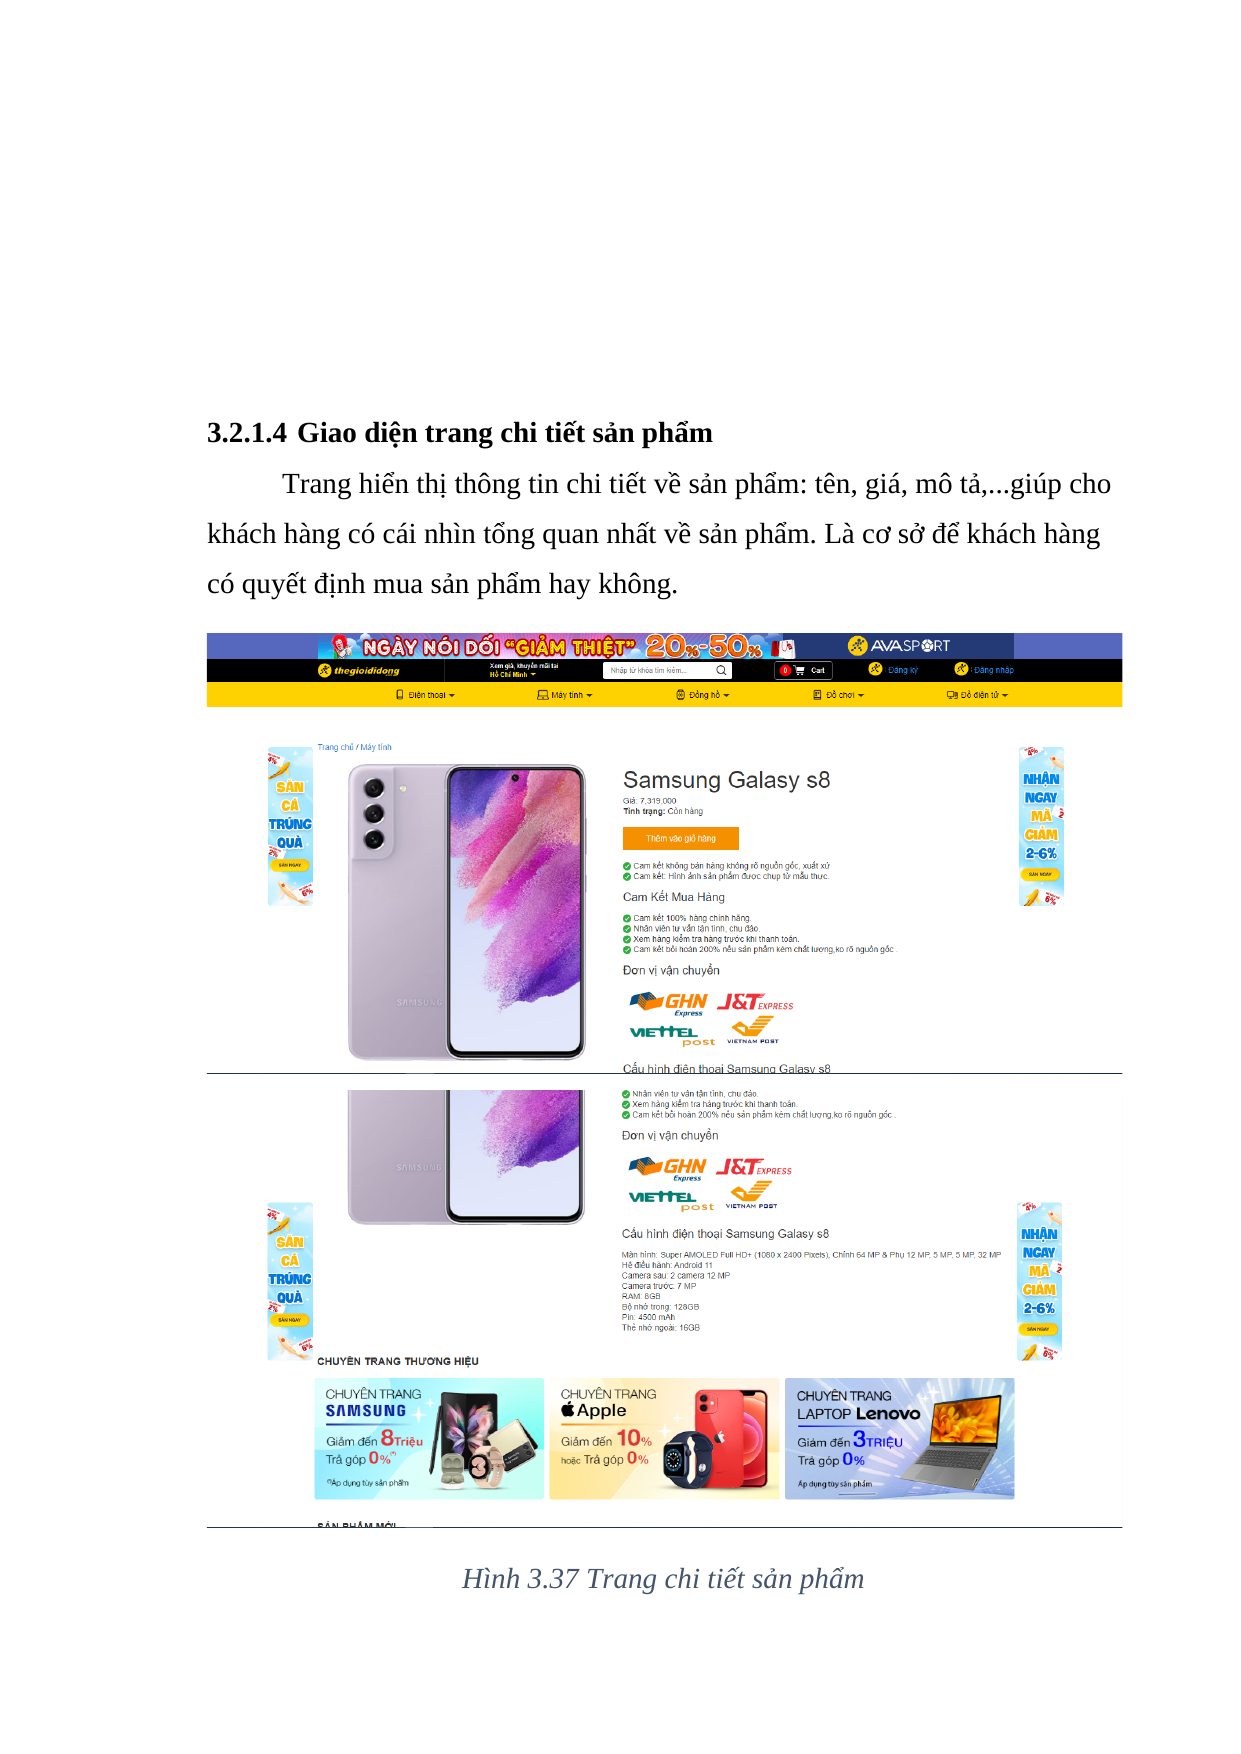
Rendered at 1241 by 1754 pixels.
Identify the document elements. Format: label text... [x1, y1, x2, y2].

picture [206, 1090, 1123, 1528]
text Trang hiển thị thông tin chi tiết về sản phẩm: tên, giá, mô tả,...giúp cho khách hàng có cái nhìn tổng quan nhất về sản phẩm. Là cơ sở để khách hàng có quyết định mua sản phẩm hay không. [207, 466, 1122, 600]
subtitle Giao diện trang chi tiết sản phẩm [207, 416, 1122, 449]
picture [206, 633, 1123, 1074]
